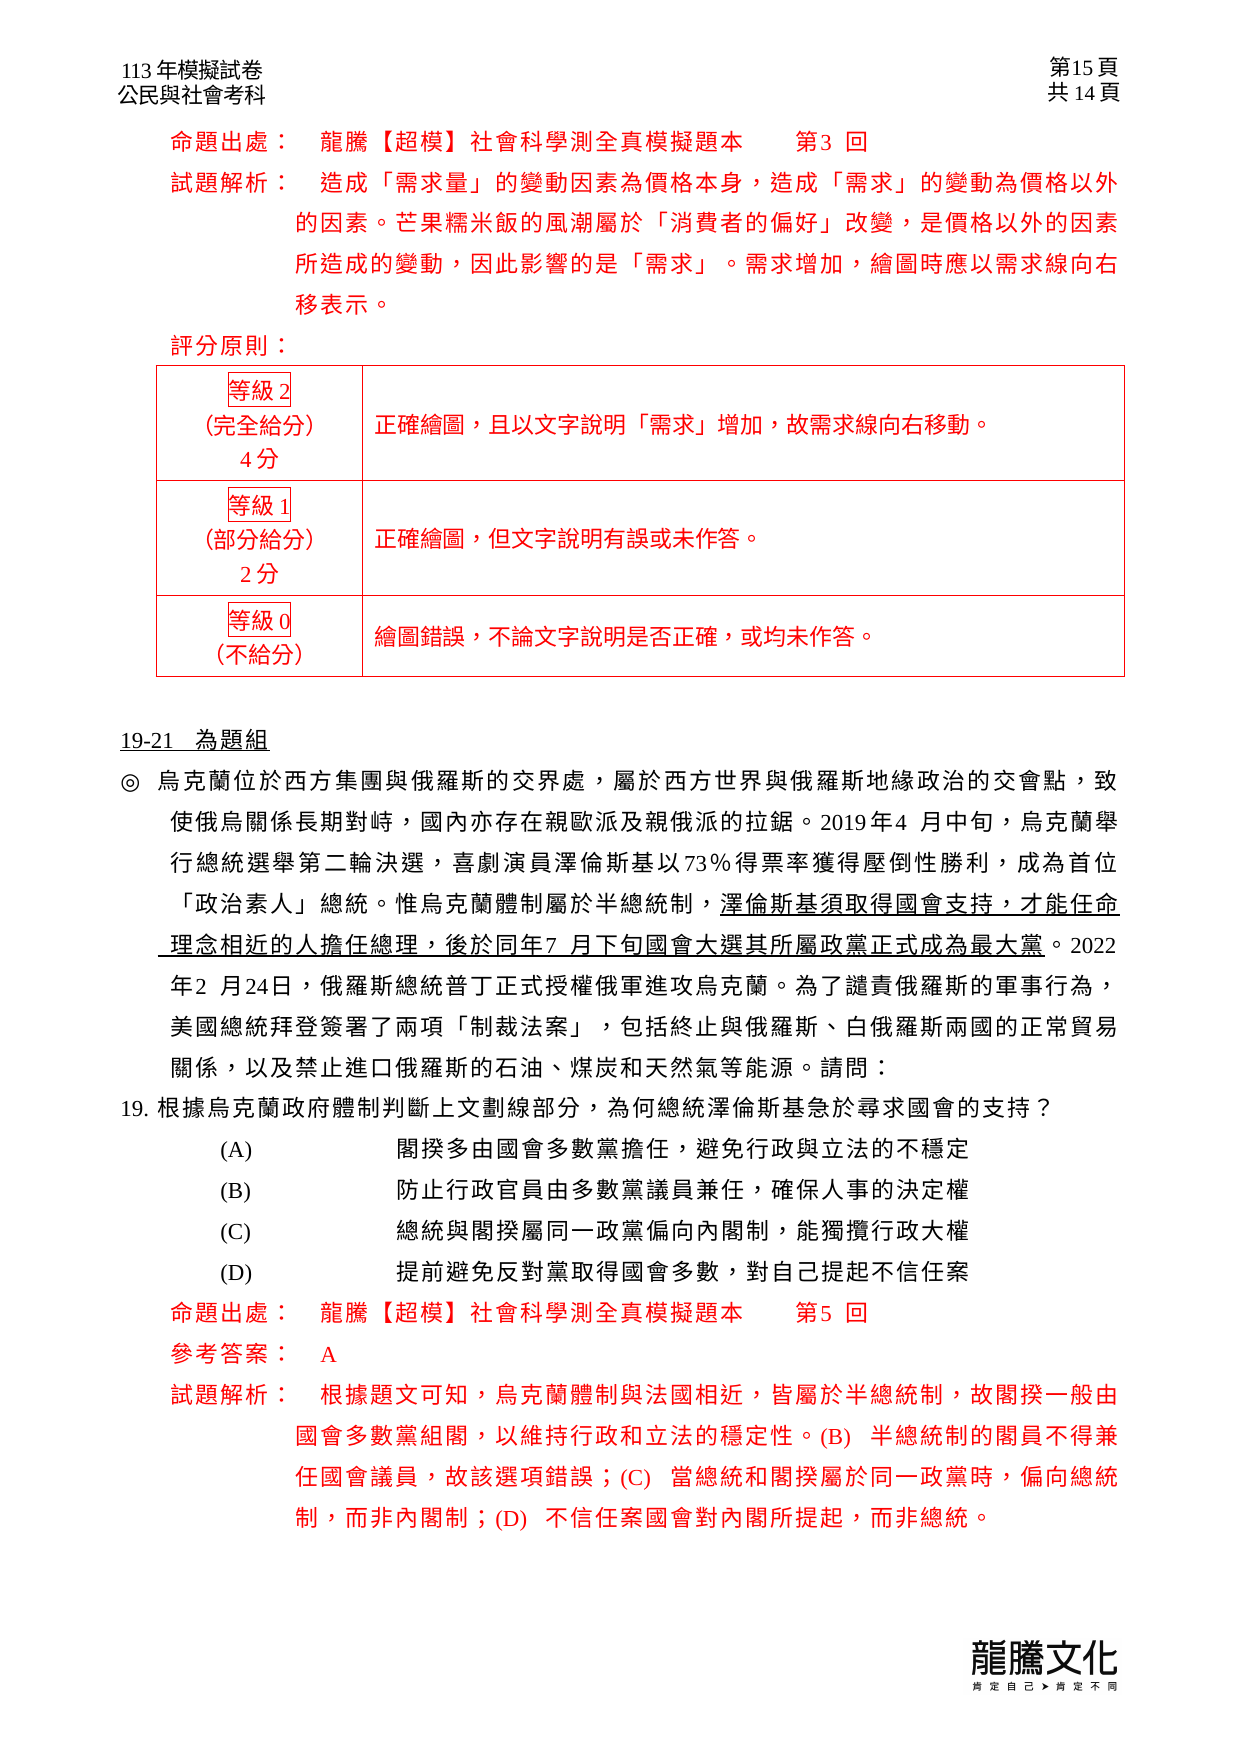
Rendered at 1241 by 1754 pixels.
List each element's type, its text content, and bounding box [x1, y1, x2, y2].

text 評分原則： [158, 324, 1120, 365]
table_cell 正確繪圖，但文字說明有誤或未作答。 [363, 481, 1124, 594]
text 命題出處： 龍騰【超模】社會科學測全真模擬題本 第5回 [158, 1291, 1120, 1332]
text (C) 總統與閣揆屬同一政黨偏向內閣制，能獨攬行政大權 [195, 1209, 1120, 1250]
text 試題解析： 造成「需求量」的變動因素為價格本身，造成「需求」的變動為價格以外的因素。芒果糯米飯的風潮屬於「消費者的偏好」改變，是價格以外的因素所造成的變動，因此影響的是「需求」。需求增加，繪圖時應以需求線向右移表示。 [158, 161, 1120, 324]
table_header 等級2 （完全給分） 4分 [157, 366, 362, 480]
picture [962, 1638, 1123, 1695]
text 參考答案： A [158, 1332, 1120, 1373]
text (A) 閣揆多由國會多數黨擔任，避免行政與立法的不穩定 [195, 1127, 1120, 1168]
table_cell 繪圖錯誤，不論文字說明是否正確，或均未作答。 [363, 596, 1124, 676]
text (B) 防止行政官員由多數黨議員兼任，確保人事的決定權 [195, 1168, 1120, 1209]
text 試題解析： 根據題文可知，烏克蘭體制與法國相近，皆屬於半總統制，故閣揆一般由國會多數黨組閣，以維持行政和立法的穩定性。(B)半總統制的閣員不得兼任國會議員，故該選項錯誤；(C)當總統和閣揆屬於同一政黨時，偏向總統制，而非內閣制；(D)不信任案國會對內閣所提起，而非總統。 [158, 1373, 1120, 1537]
table_header 正確繪圖，且以文字說明「需求」增加，故需求線向右移動。 [363, 366, 1124, 480]
text 19-21為題組 [120, 718, 1120, 759]
text ◎ 烏克蘭位於西方集團與俄羅斯的交界處，屬於西方世界與俄羅斯地緣政治的交會點，致使俄烏關係長期對峙，國內亦存在親歐派及親俄派的拉鋸。2019年4月中旬，烏克蘭舉行總統選舉第二輪決選，喜劇演員澤倫斯基以73％得票率獲得壓倒性勝利，成為首位「政治素人」總統。惟烏克蘭體制屬於半總統制，澤倫斯基須取得國會支持，才能任命理念相近的人擔任總理，後於同年7 月下旬國會大選其所屬政黨正式成為最大黨。2022年2月24日，俄羅斯總統普丁正式授權俄軍進攻烏克蘭。為了譴責俄羅斯的軍事行為，美國總統拜登簽署了兩項「制裁法案」，包括終止與俄羅斯、白俄羅斯兩國的正常貿易關係，以及禁止進口俄羅斯的石油、煤炭和天然氣等能源。請問： [120, 759, 1120, 1086]
text 命題出處： 龍騰【超模】社會科學測全真模擬題本 第3回 [158, 119, 1120, 161]
table_cell 等級0 （不給分） [157, 596, 362, 676]
text (D) 提前避免反對黨取得國會多數，對自己提起不信任案 [195, 1250, 1120, 1291]
table_cell 等級1 （部分給分） 2分 [157, 481, 362, 594]
text 19. 根據烏克蘭政府體制判斷上文劃線部分，為何總統澤倫斯基急於尋求國會的支持？ [120, 1086, 1120, 1127]
